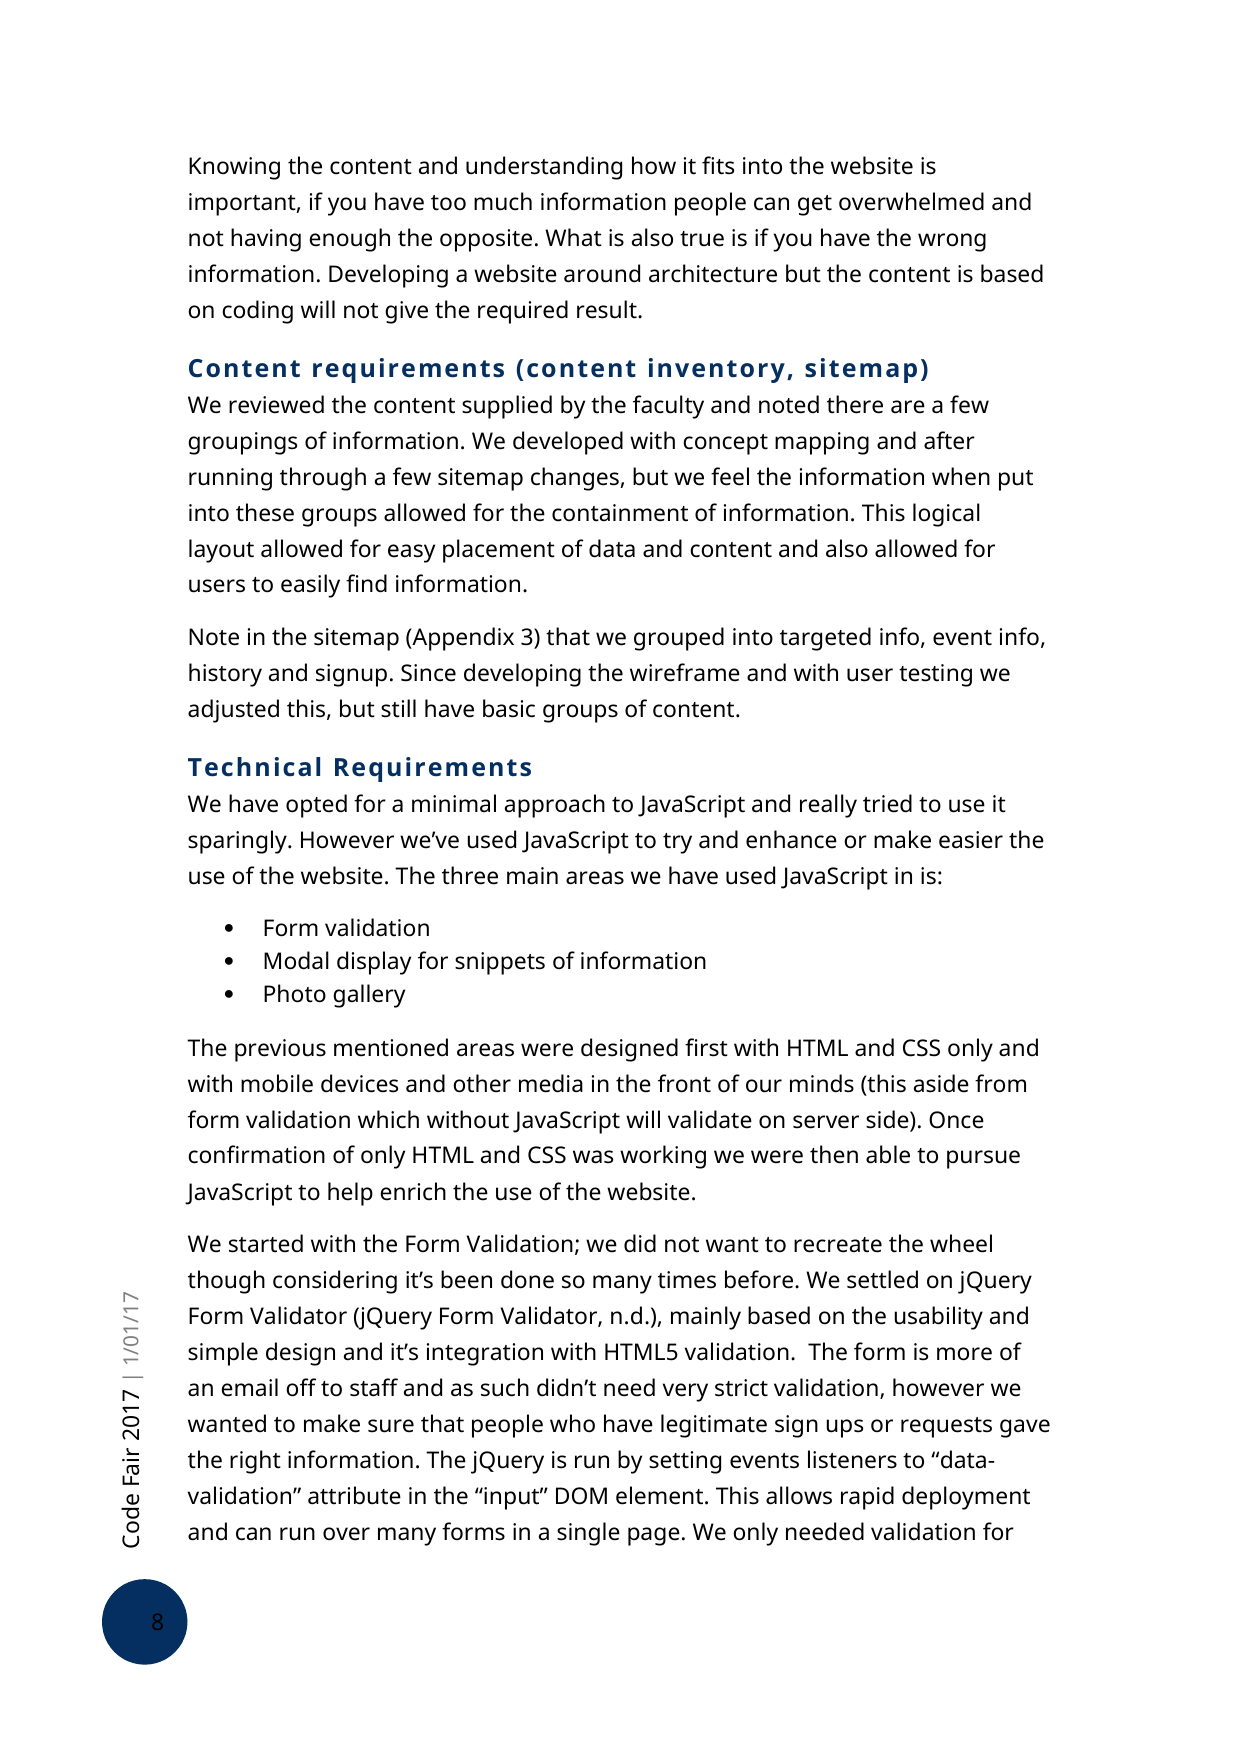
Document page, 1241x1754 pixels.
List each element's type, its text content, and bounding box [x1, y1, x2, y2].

text Note in the sitemap (Appendix 3) that we grouped into targeted info, event info, history and signup. Since developing the wireframe and with user testing we adjusted this, but still have basic groups of content. [187, 621, 1053, 724]
text We have opted for a minimal approach to JavaScript and really tried to use it sparingly. However we’ve used JavaScript to try and enhance or make easier the use of the website. The three main areas we have used JavaScript in is: [187, 788, 1053, 891]
text We reviewed the content supplied by the faculty and noted there are a few groupings of information. We developed with concept mapping and after running through a few sitemap changes, but we feel the information when put into these groups allowed for the containment of information. This logical layout allowed for easy placement of data and content and also allowed for users to easily find information. [187, 389, 1053, 600]
list Modal display for snippets of information [225, 945, 1053, 976]
text Knowing the content and understanding how it fits into the website is important, if you have too much information people can get overwhelmed and not having enough the opposite. What is also true is if you have the wrong information. Developing a website around architecture but the content is based on coding will not give the required result. [187, 150, 1053, 325]
subtitle Content requirements (content inventory, sitemap) [187, 351, 1053, 384]
list Form validation [225, 912, 1053, 944]
list Photo gallery [225, 978, 1053, 1009]
subtitle Technical Requirements [187, 750, 1053, 784]
text The previous mentioned areas were designed first with HTML and CSS only and with mobile devices and other media in the front of our minds (this aside from form validation which without JavaScript will validate on server side). Once confirmation of only HTML and CSS was working we were then able to pursue JavaScript to help enrich the use of the website. [187, 1032, 1053, 1207]
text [187, 1228, 1053, 1547]
